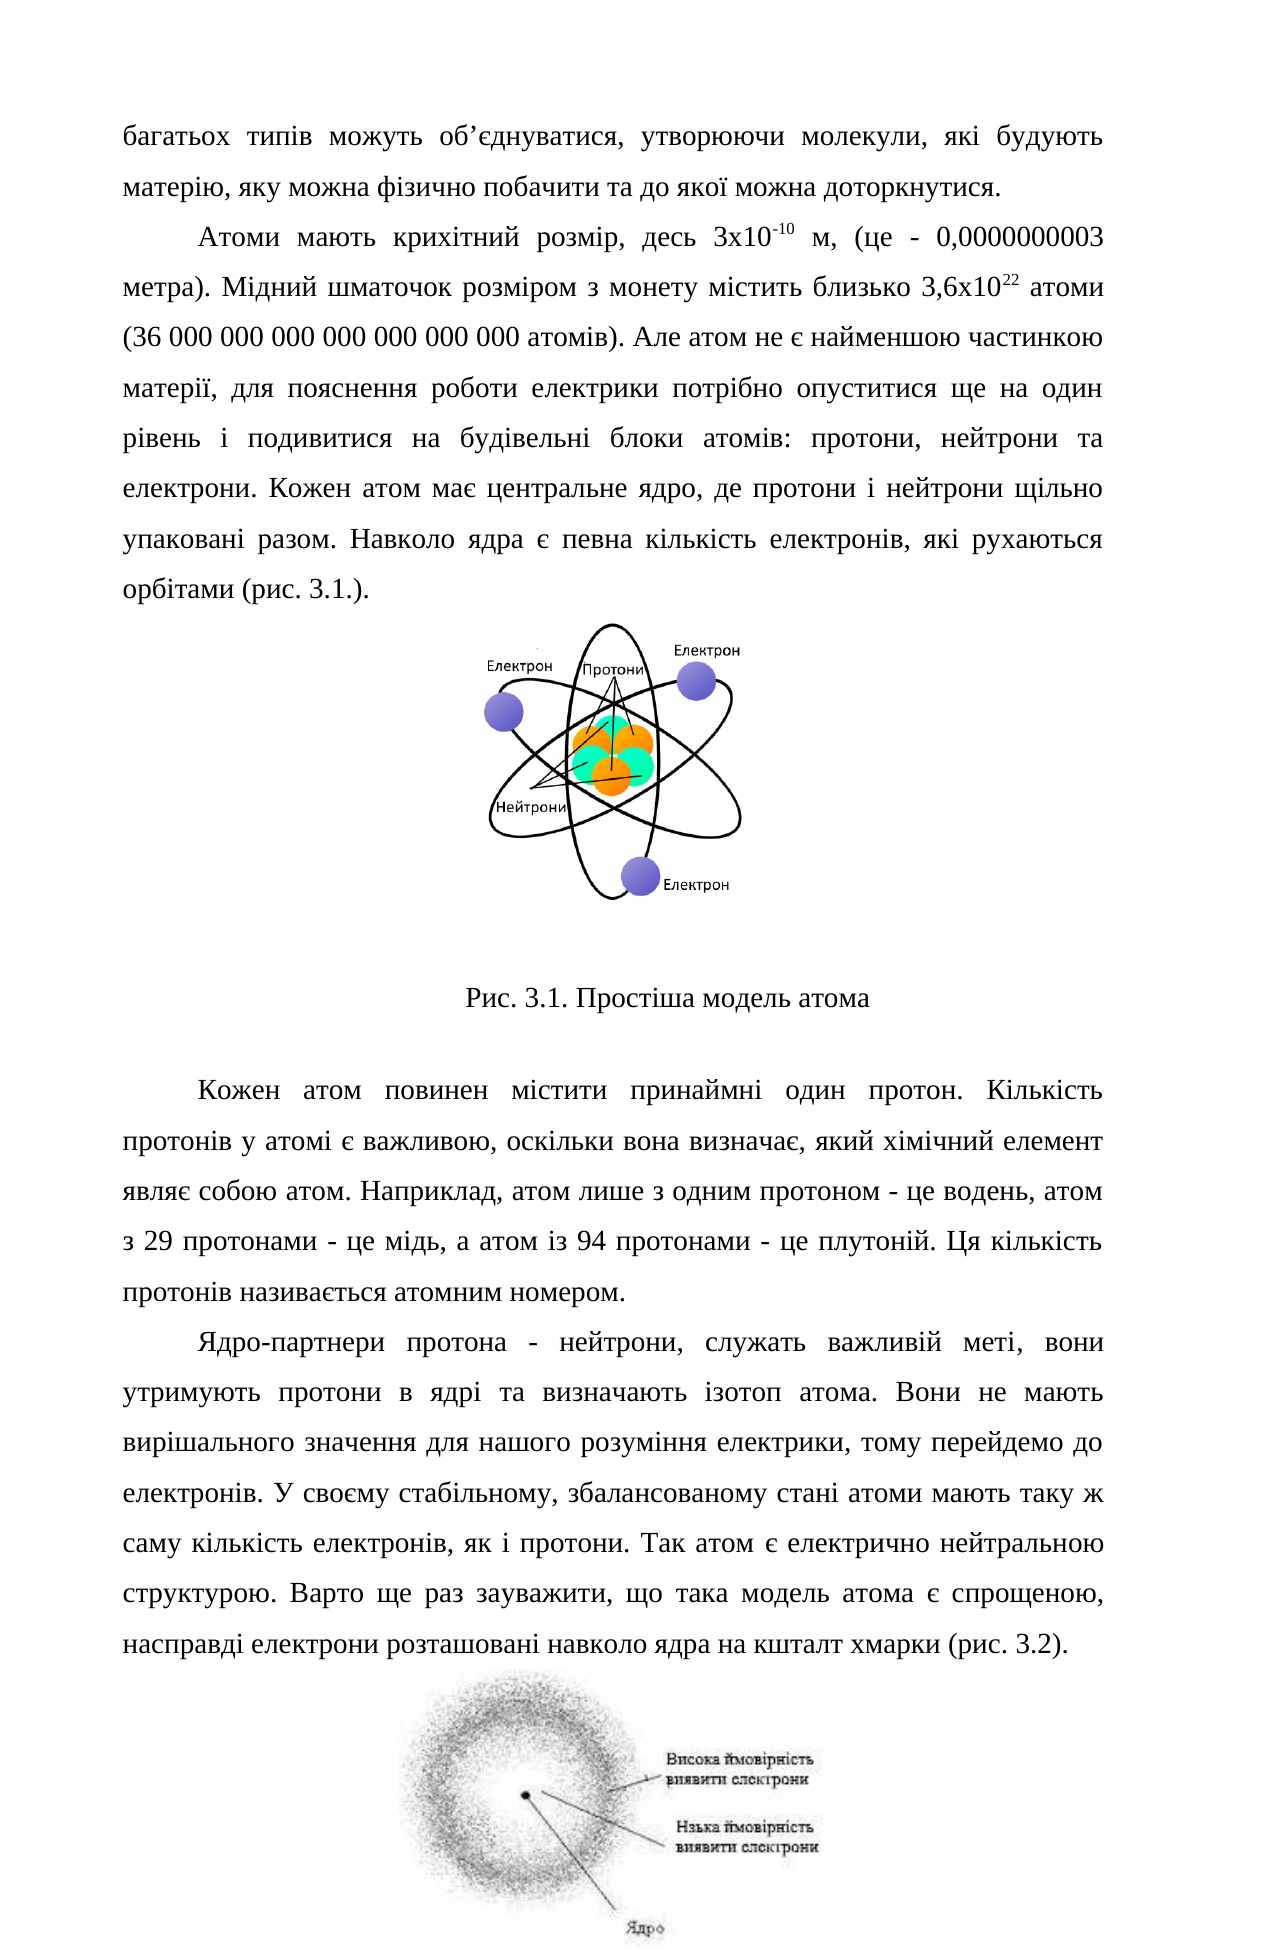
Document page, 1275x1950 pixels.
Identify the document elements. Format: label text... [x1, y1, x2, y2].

picture [481, 621, 745, 905]
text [122, 118, 1104, 202]
text Кожен атом повинен містити принаймні один протон. Кількість протонів у атомі є важливою, оскільки вона визначає, який хімічний елемент являє собою атом. Наприклад, атом лише з одним протоном - це водень, атом з 29 протонами - це мідь, а атом із 94 протонами - це плутоній. Ця кількість протонів називається атомним номером. [122, 1072, 1104, 1307]
picture [398, 1669, 827, 1950]
text Атоми мають крихітний розмір, десь 3х10-10 м, (це - 0,0000000003 метра). Мідний шматочок розміром з монету містить близько 3,6x1022 атоми (36 000 000 000 000 000 000 000 атомів). Але атом не є найменшою частинкою матерії, для пояснення роботи електрики потрібно опуститися ще на один рівень і подивитися на будівельні блоки атомів: протони, нейтрони та електрони. Кожен атом має центральне ядро, де протони і нейтрони щільно упаковані разом. Навколо ядра є певна кількість електронів, які рухаються орбітами (рис. 3.1.). [122, 219, 1104, 605]
text Рис. 3.1. Простіша модель атома [122, 980, 1104, 1013]
text Ядро-партнери протона - нейтрони, служать важливій меті, вони утримують протони в ядрі та визначають ізотоп атома. Вони не мають вирішального значення для нашого розуміння електрики, тому перейдемо до електронів. У своєму стабільному, збалансованому стані атоми мають таку ж саму кількість електронів, як і протони. Так атом є електрично нейтральною структурою. Варто ще раз зауважити, що така модель атома є спрощеною, насправді електрони розташовані навколо ядра на кшталт хмарки (рис. 3.2). [122, 1324, 1104, 1659]
